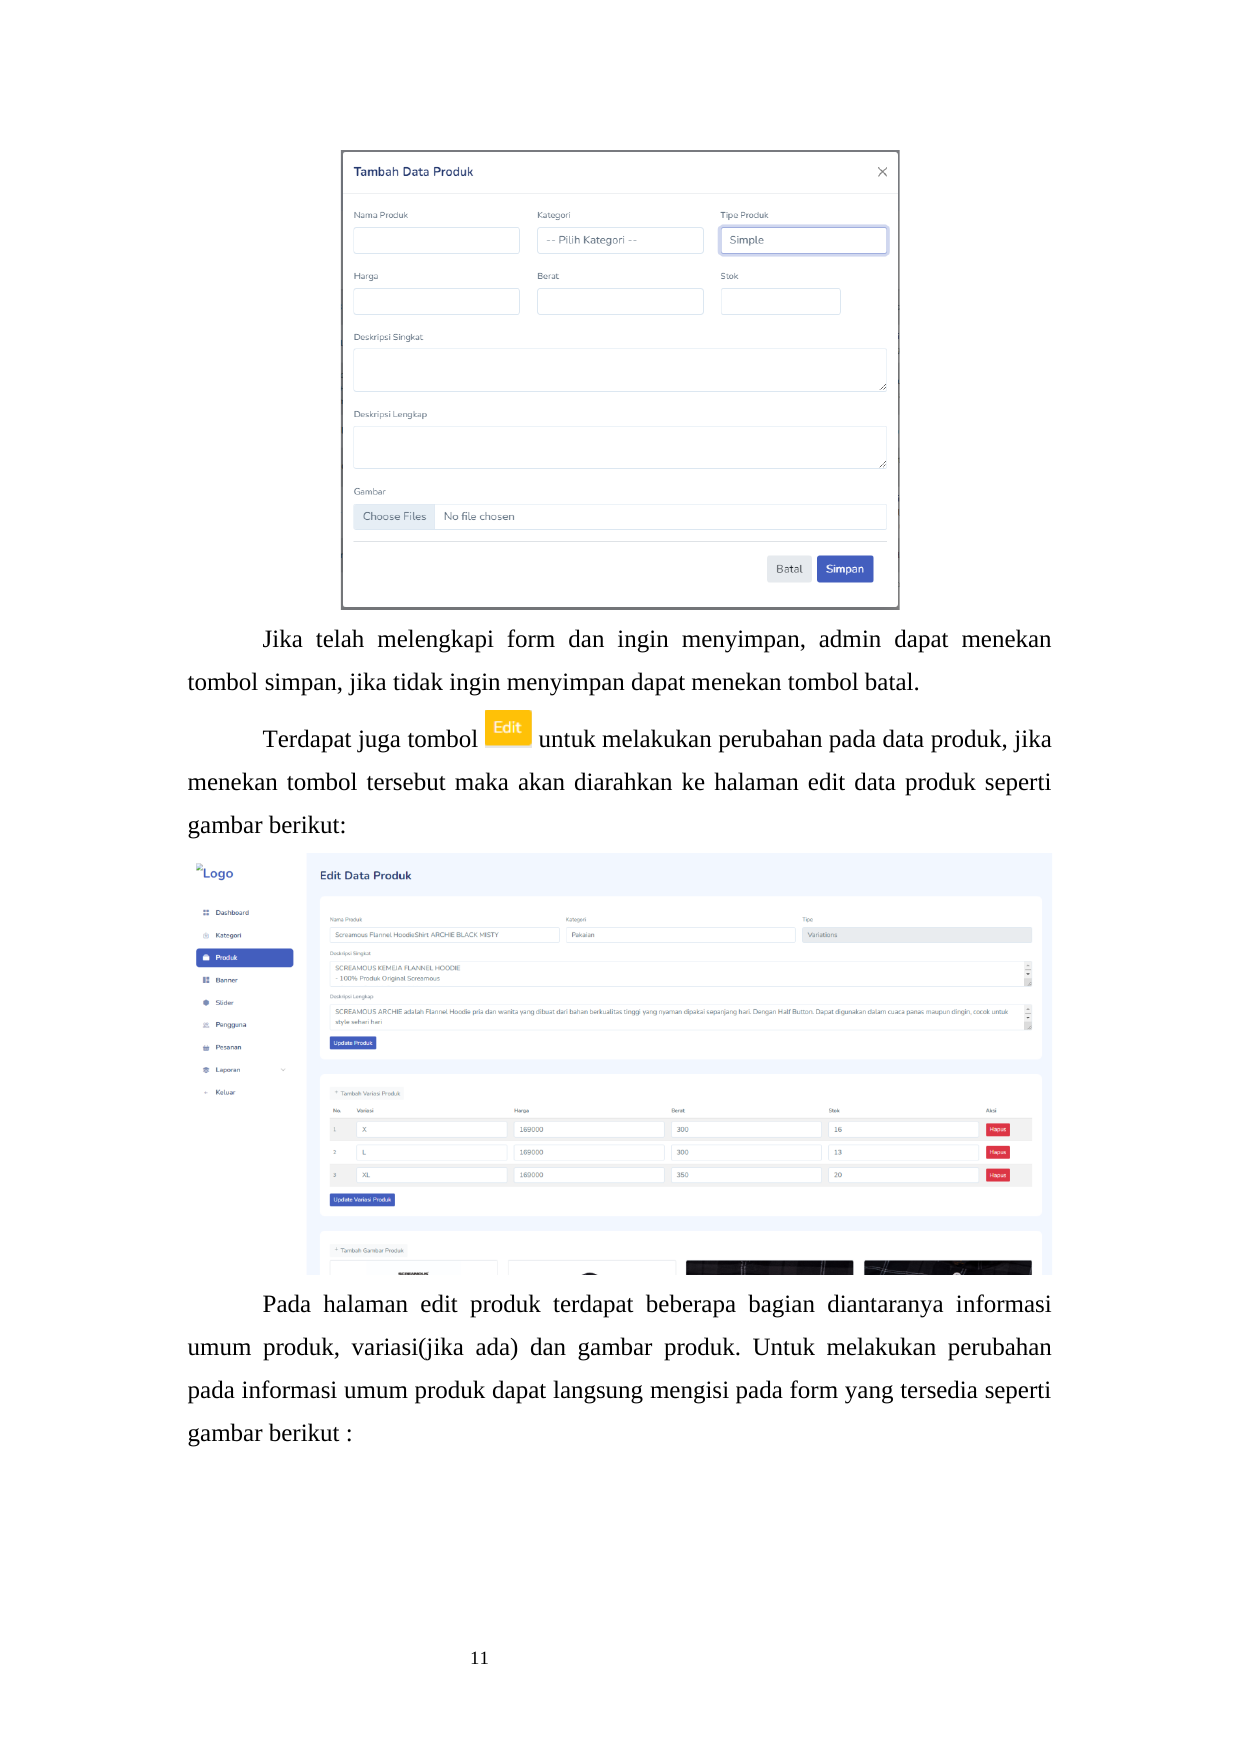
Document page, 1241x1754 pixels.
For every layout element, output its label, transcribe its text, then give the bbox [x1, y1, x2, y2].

list Jika telah melengkapi form dan ingin menyimpan, admin dapat menekan tombol simpan, jika tidak ingin menyimpan dapat menekan tombol batal. [187, 624, 1053, 696]
picture [188, 853, 1053, 1275]
list Pada halaman edit produk terdapat beberapa bagian diantaranya informasi umum produk, variasi(jika ada) dan gambar produk. Untuk melakukan perubahan pada informasi umum produk dapat langsung mengisi pada form yang tersedia seperti gambar berikut : [187, 1289, 1053, 1447]
picture [485, 710, 532, 748]
picture [340, 150, 900, 610]
list Terdapat juga tombol untuk melakukan perubahan pada data produk, jika menekan tombol tersebut maka akan diarahkan ke halaman edit data produk seperti gambar berikut: [187, 710, 1053, 839]
